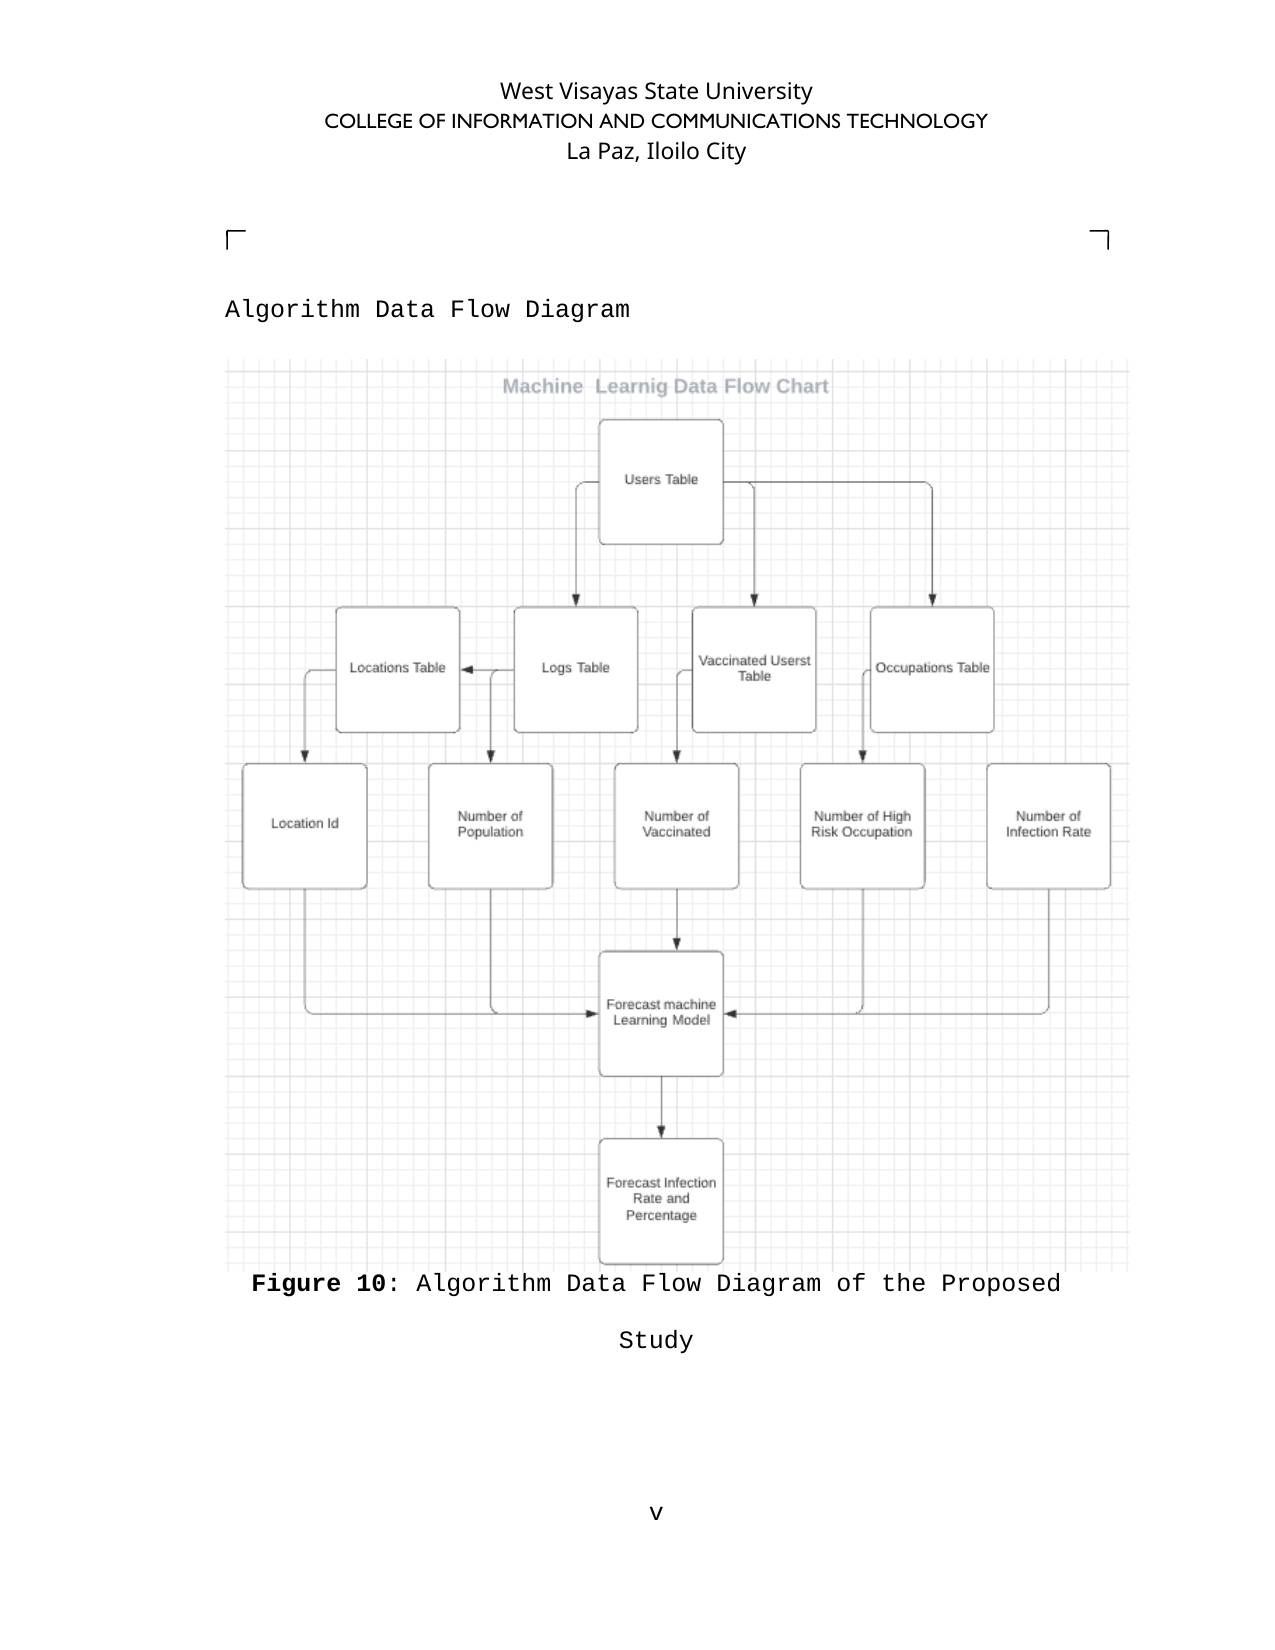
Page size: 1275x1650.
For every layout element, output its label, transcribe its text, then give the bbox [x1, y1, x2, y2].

subtitle Algorithm Data Flow Diagram [225, 297, 1087, 325]
picture [225, 359, 1130, 1272]
text Figure 10: Algorithm Data Flow Diagram of the Proposed Study [225, 1272, 1087, 1356]
